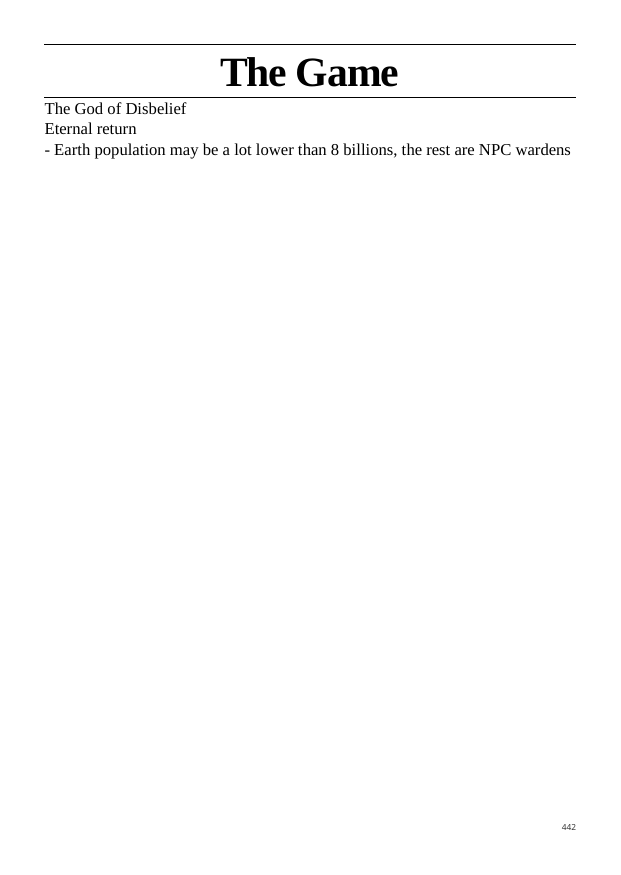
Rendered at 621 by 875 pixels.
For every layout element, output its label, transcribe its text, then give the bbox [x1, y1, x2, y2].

text - Earth population may be a lot lower than 8 billions, the rest are NPC wardens [44, 140, 576, 159]
text The God of Disbelief [44, 98, 576, 118]
subtitle The Game [44, 45, 576, 97]
text Eternal return [44, 119, 576, 138]
